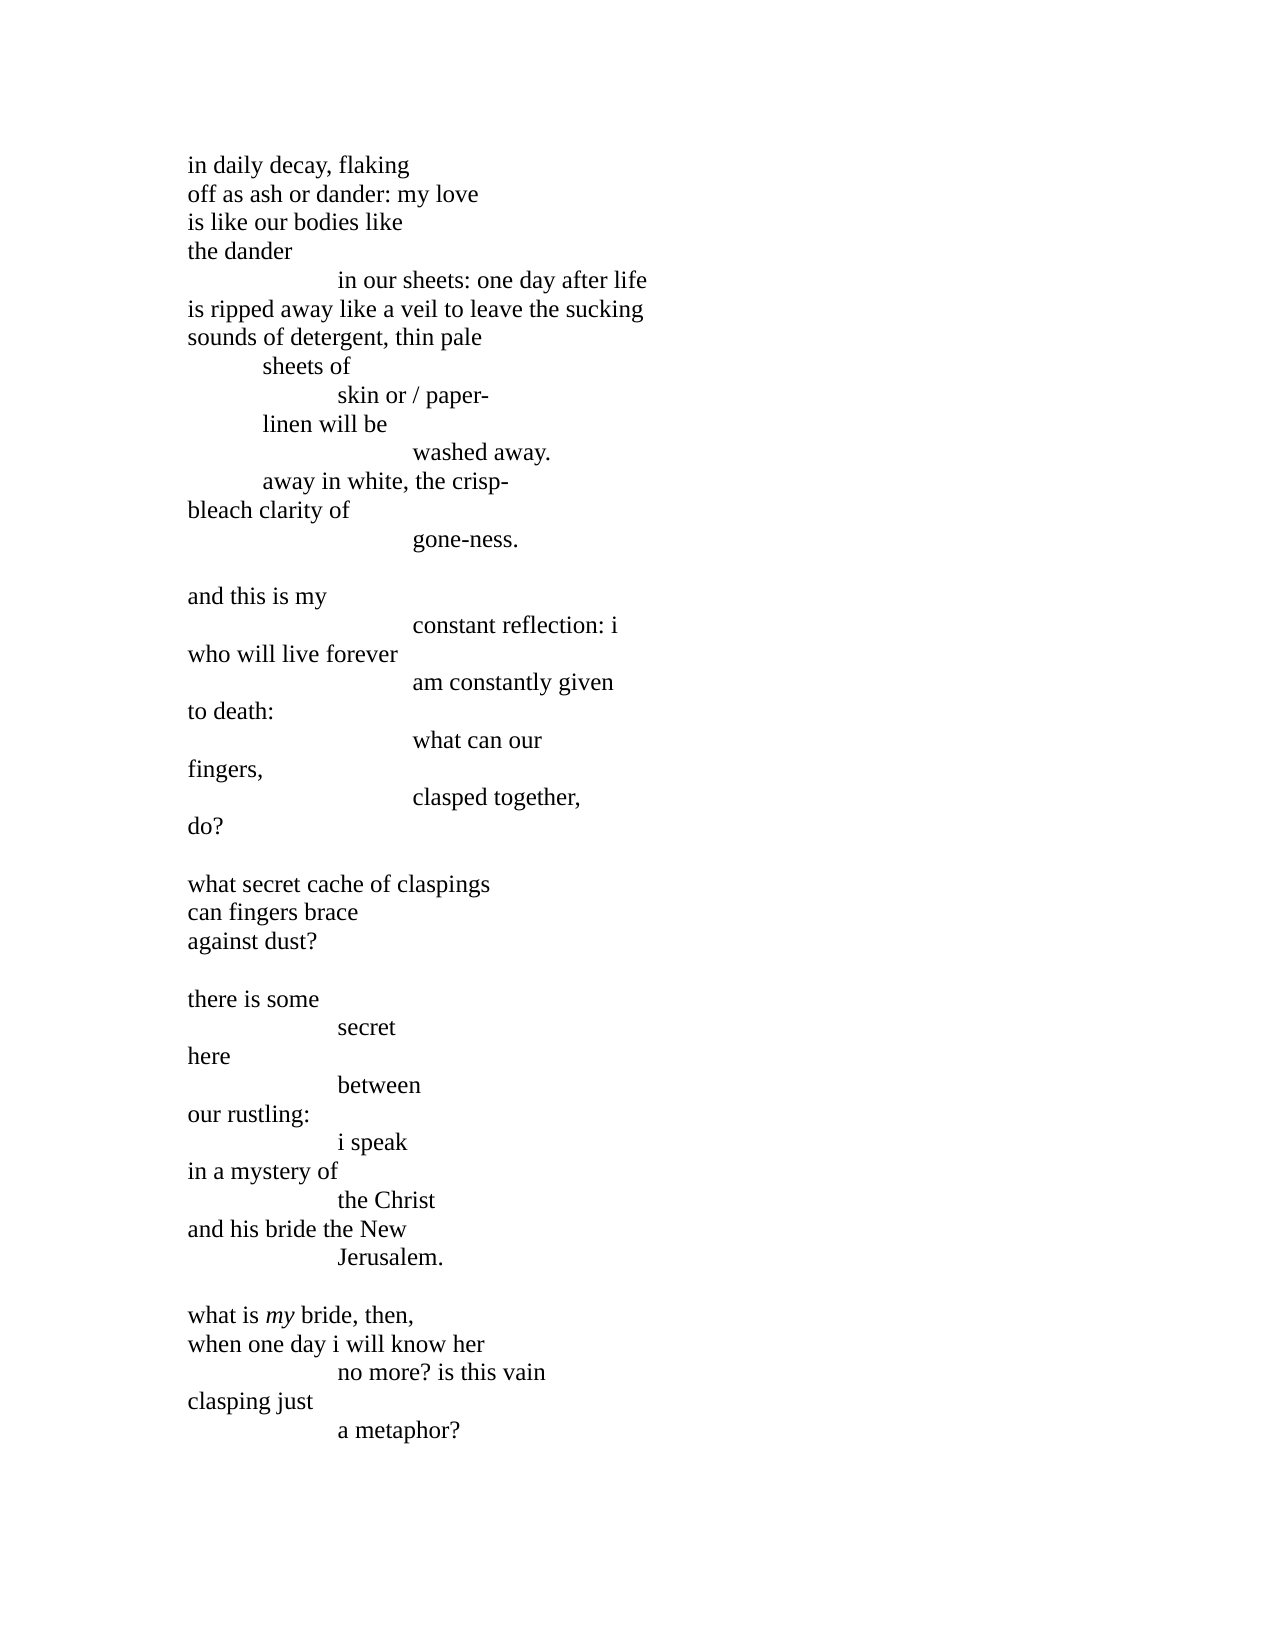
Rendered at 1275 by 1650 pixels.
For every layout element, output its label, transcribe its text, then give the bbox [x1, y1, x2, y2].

text between [187, 1070, 1087, 1099]
text the dander [187, 236, 1087, 265]
text here [187, 1041, 1087, 1070]
text away in white, the crisp- [187, 466, 1087, 495]
text there is some [187, 984, 1087, 1012]
text the Christ [187, 1185, 1087, 1214]
text is ripped away like a veil to leave the sucking [187, 294, 1087, 322]
text in daily decay, flaking [187, 150, 1087, 179]
text and his bride the New [187, 1214, 1087, 1242]
text no more? is this vain [187, 1357, 1087, 1386]
text when one day i will know her [187, 1329, 1087, 1357]
text against dust? [187, 926, 1087, 955]
text a metaphor? [187, 1415, 1087, 1444]
text what can our [187, 725, 1087, 754]
text washed away. [187, 437, 1087, 466]
text am constantly given [187, 667, 1087, 696]
text off as ash or dander: my love [187, 179, 1087, 207]
text is like our bodies like [187, 207, 1087, 236]
text linen will be [187, 409, 1087, 437]
text gone-ness. [187, 524, 1087, 552]
text clasped together, [187, 782, 1087, 811]
text Jerusalem. [187, 1242, 1087, 1271]
text who will live forever [187, 639, 1087, 667]
text skin or / paper- [187, 380, 1087, 409]
text to death: [187, 696, 1087, 725]
text our rustling: [187, 1099, 1087, 1127]
text sounds of detergent, thin pale [187, 322, 1087, 351]
text in a mystery of [187, 1156, 1087, 1185]
text secret [187, 1012, 1087, 1041]
text constant reflection: i [187, 610, 1087, 639]
text clasping just [187, 1386, 1087, 1415]
text in our sheets: one day after life [187, 265, 1087, 294]
text can fingers brace [187, 897, 1087, 926]
text bleach clarity of [187, 495, 1087, 524]
text i speak [187, 1127, 1087, 1156]
text do? [187, 811, 1087, 840]
text and this is my [187, 581, 1087, 610]
text sheets of [187, 351, 1087, 380]
text what secret cache of claspings [187, 869, 1087, 897]
text fingers, [187, 754, 1087, 782]
text what is my bride, then, [187, 1300, 1087, 1329]
